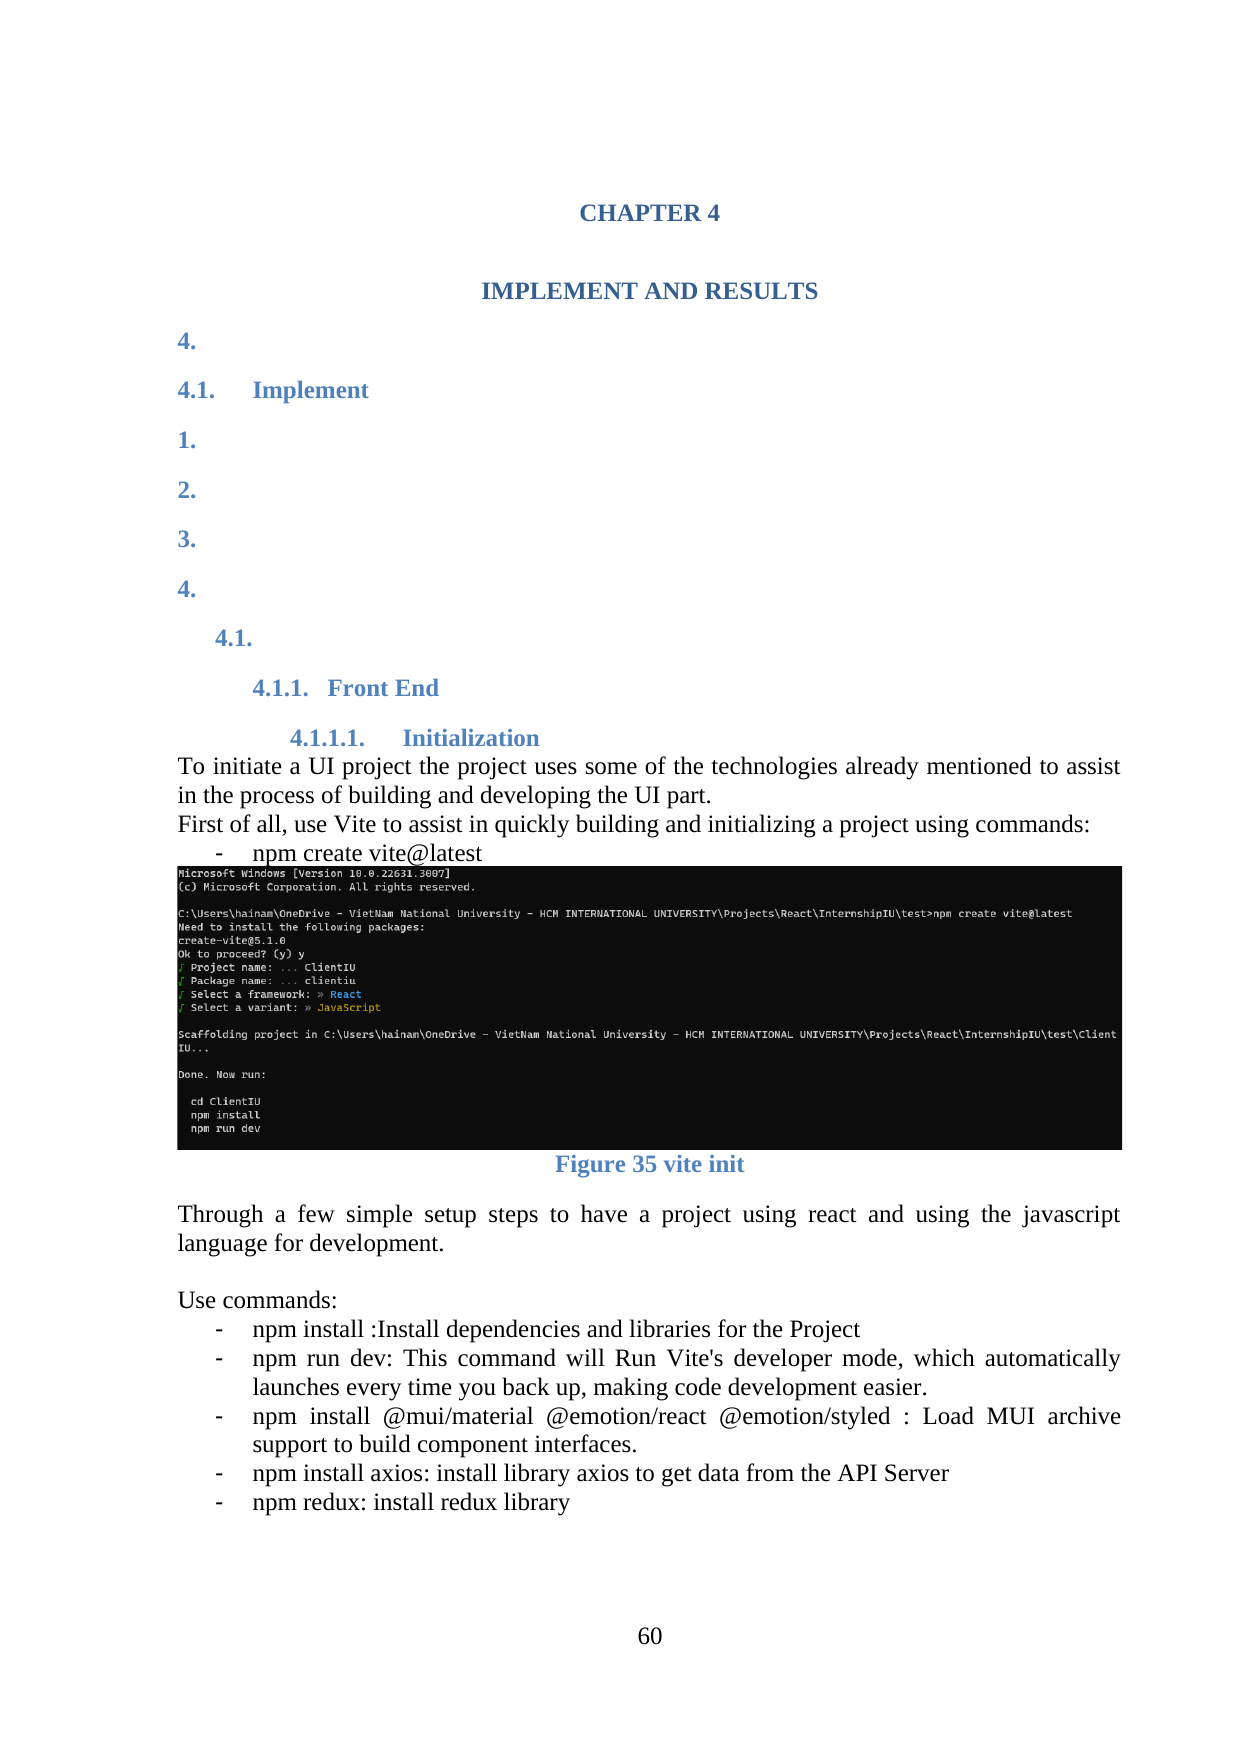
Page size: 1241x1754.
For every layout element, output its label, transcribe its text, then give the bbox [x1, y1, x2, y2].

text Through a few simple setup steps to have a project using react and using the javascript language for development. [177, 1199, 1122, 1257]
text To initiate a UI project the project uses some of the technologies already mentioned to assist in the process of building and developing the UI part. [177, 751, 1122, 809]
text Figure 35 vite init [177, 1150, 1122, 1178]
list npm redux: install redux library [215, 1487, 1122, 1516]
subtitle Initialization [290, 723, 1122, 751]
list npm create vite@latest [215, 838, 1122, 866]
text Use commands: [177, 1285, 1122, 1314]
list npm install @mui/material @emotion/react @emotion/styled : Load MUI archive support to build component interfaces. [215, 1401, 1122, 1458]
subtitle Front End [252, 673, 1122, 702]
subtitle Implement [177, 376, 1122, 404]
subtitle IMPLEMENT AND RESULTS [177, 276, 1122, 305]
text First of all, use Vite to assist in quickly building and initializing a project using commands: [177, 809, 1122, 838]
subtitle CHAPTER 4 [177, 198, 1122, 226]
picture [177, 866, 1123, 1150]
list npm install axios: install library axios to get data from the API Server [215, 1458, 1122, 1487]
list npm install :Install dependencies and libraries for the Project [215, 1314, 1122, 1343]
list npm run dev: This command will Run Vite's developer mode, which automatically launches every time you back up, making code development easier. [215, 1343, 1122, 1401]
